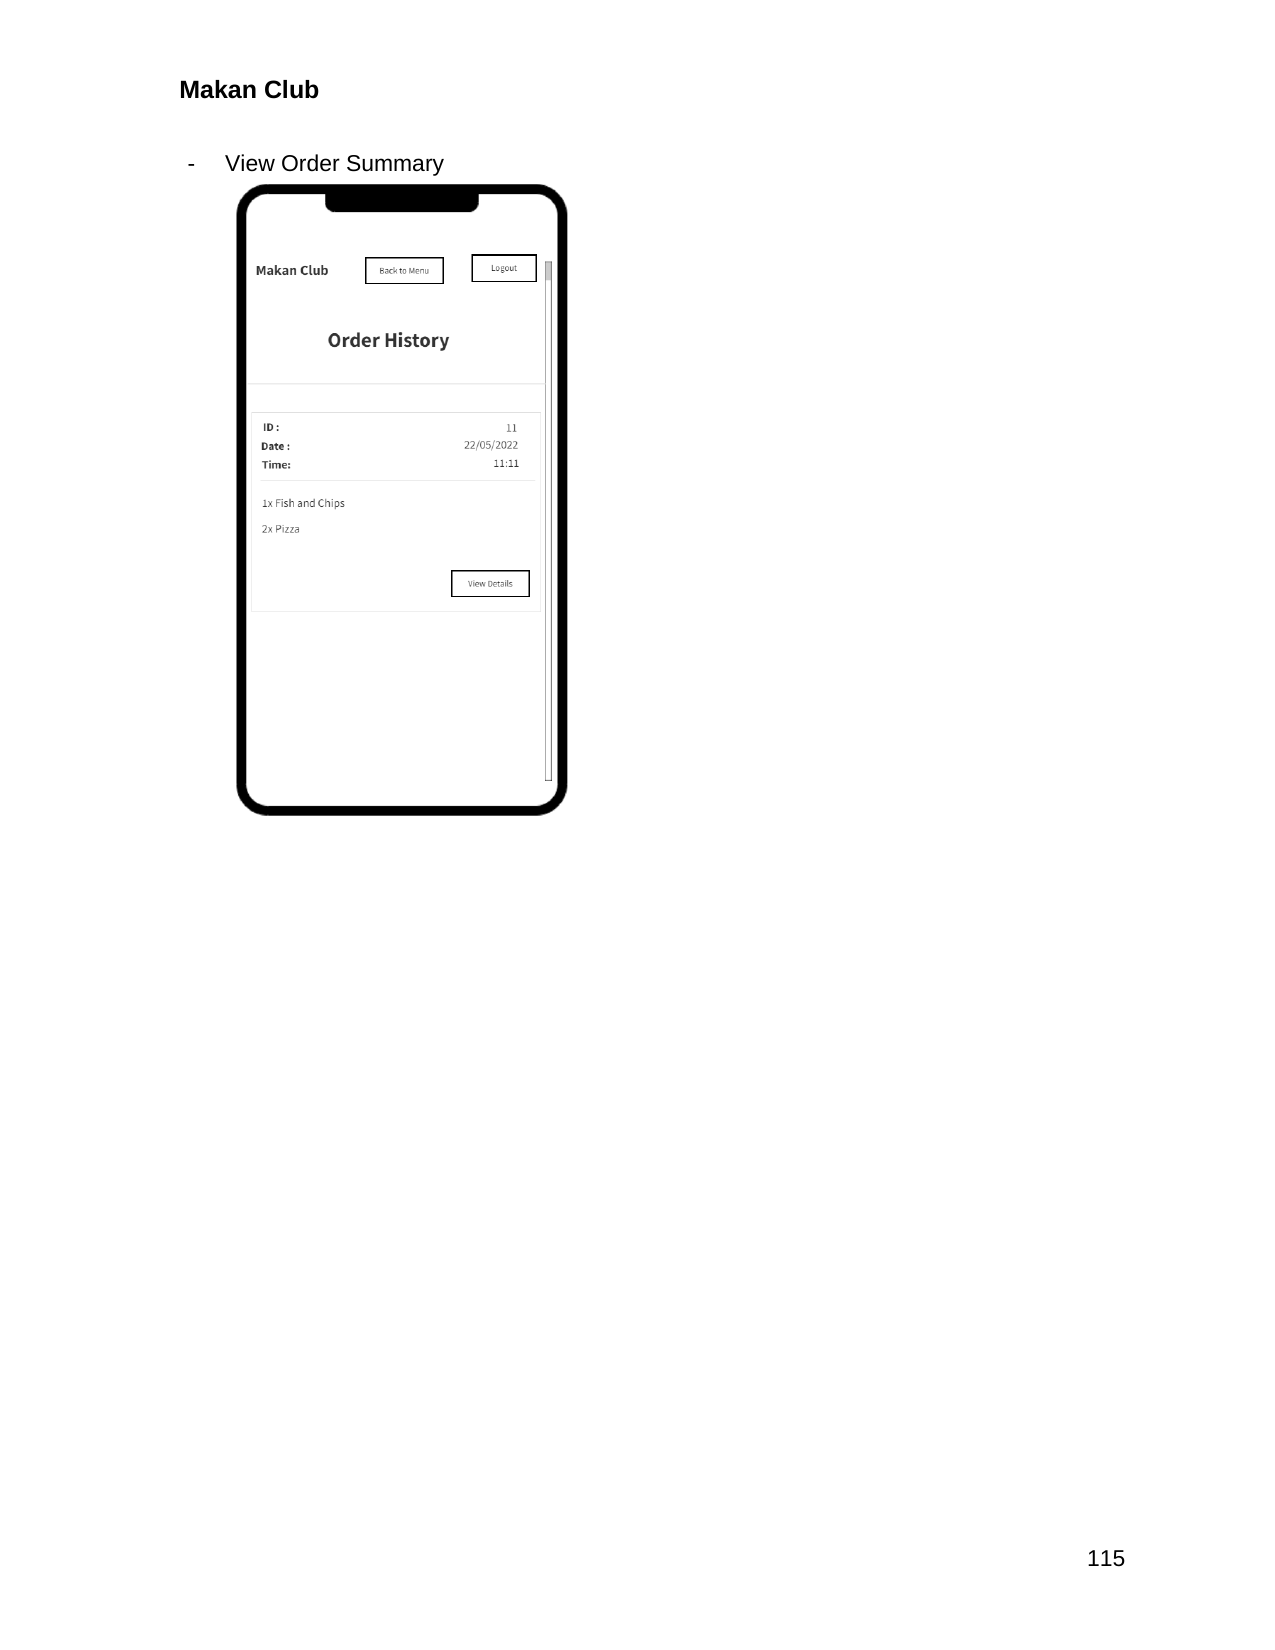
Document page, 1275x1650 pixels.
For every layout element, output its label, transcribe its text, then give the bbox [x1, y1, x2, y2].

picture [225, 180, 582, 821]
list View Order Summary [187, 150, 1125, 176]
